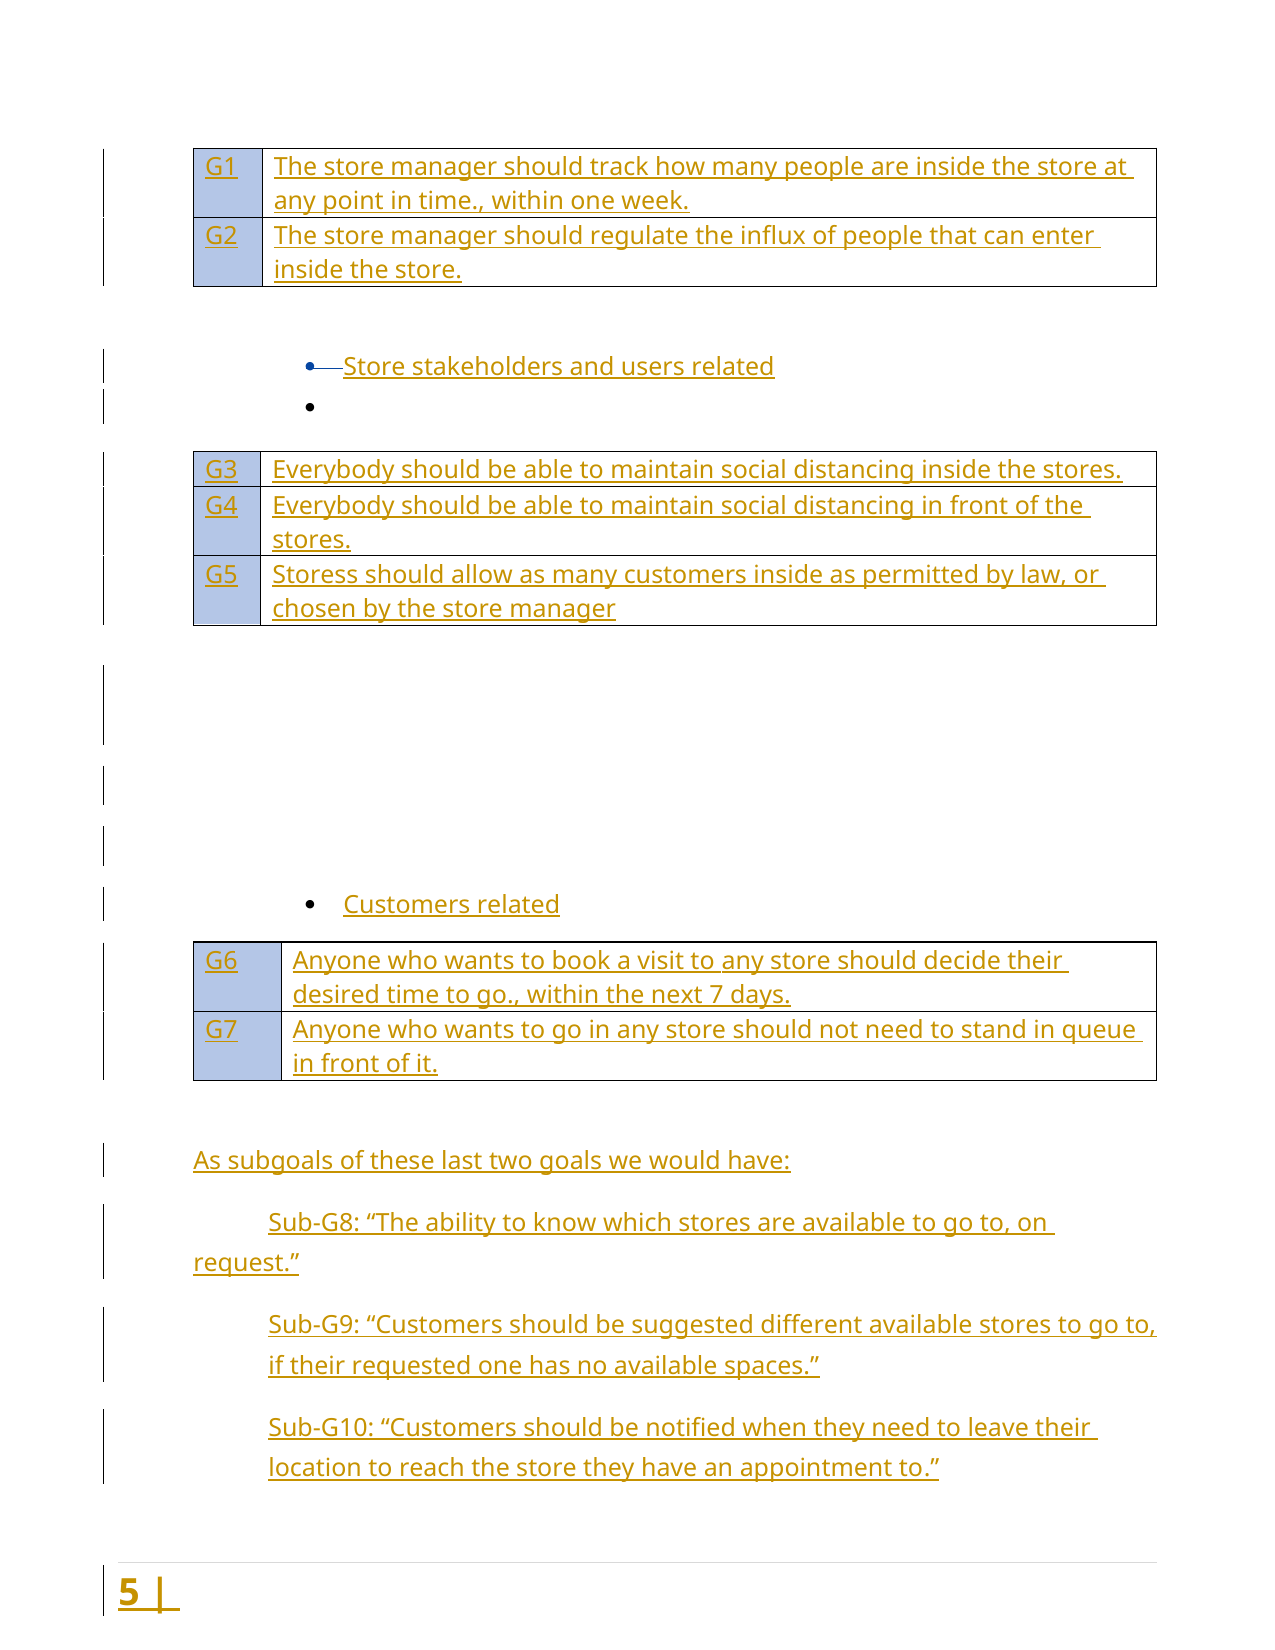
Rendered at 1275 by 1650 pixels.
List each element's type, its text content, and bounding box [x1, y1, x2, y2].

text Sub-G9: “Customers should be suggested different available stores to go to, if their requested one has no available spaces.” [268, 1337, 1157, 1382]
table_header Everybody should be able to maintain social distancing inside the stores. [261, 452, 1156, 486]
text Sub-G10: “Customers should be notified when they need to leave their location to reach the store they have an appointment to.” [268, 1409, 1157, 1484]
table_header G3 [194, 452, 260, 486]
table_cell Store should allow as many customers inside as permitted by law [261, 556, 1156, 624]
table_cell G4 [194, 487, 260, 555]
text Sub-G8: “The ability to know which stores are available to go to, on request.” [193, 1204, 1157, 1279]
table_cell Anyone who wants to go in any store should not need to stand in queue in front of it. [282, 1012, 1156, 1080]
table_cell G2 [194, 218, 262, 286]
table_cell Everybody should be able to maintain social distancing in front of the stores. [261, 487, 1156, 555]
table_cell G5 [194, 556, 260, 624]
list Customers [306, 887, 1157, 921]
list Store stakeholders and users [306, 349, 1157, 383]
table_header Anyone who wants to book a visit to any store should decide their desired time to go [282, 943, 1156, 1011]
table_header The store manager should track how many people are inside the store at any point in time [263, 149, 1156, 217]
table_cell The store manager should regulate the influx of people that can enter inside the store. [263, 218, 1156, 286]
table_cell G7 [194, 1012, 281, 1080]
table_header G1 [194, 149, 262, 217]
table_header G6 [194, 943, 281, 1011]
text As subgoals of these last two goals we would have: [118, 1142, 1157, 1177]
text Sub-G9: “Customers should be suggested different available stores to go to, if their requested one has no available spaces.” [268, 1307, 1157, 1336]
